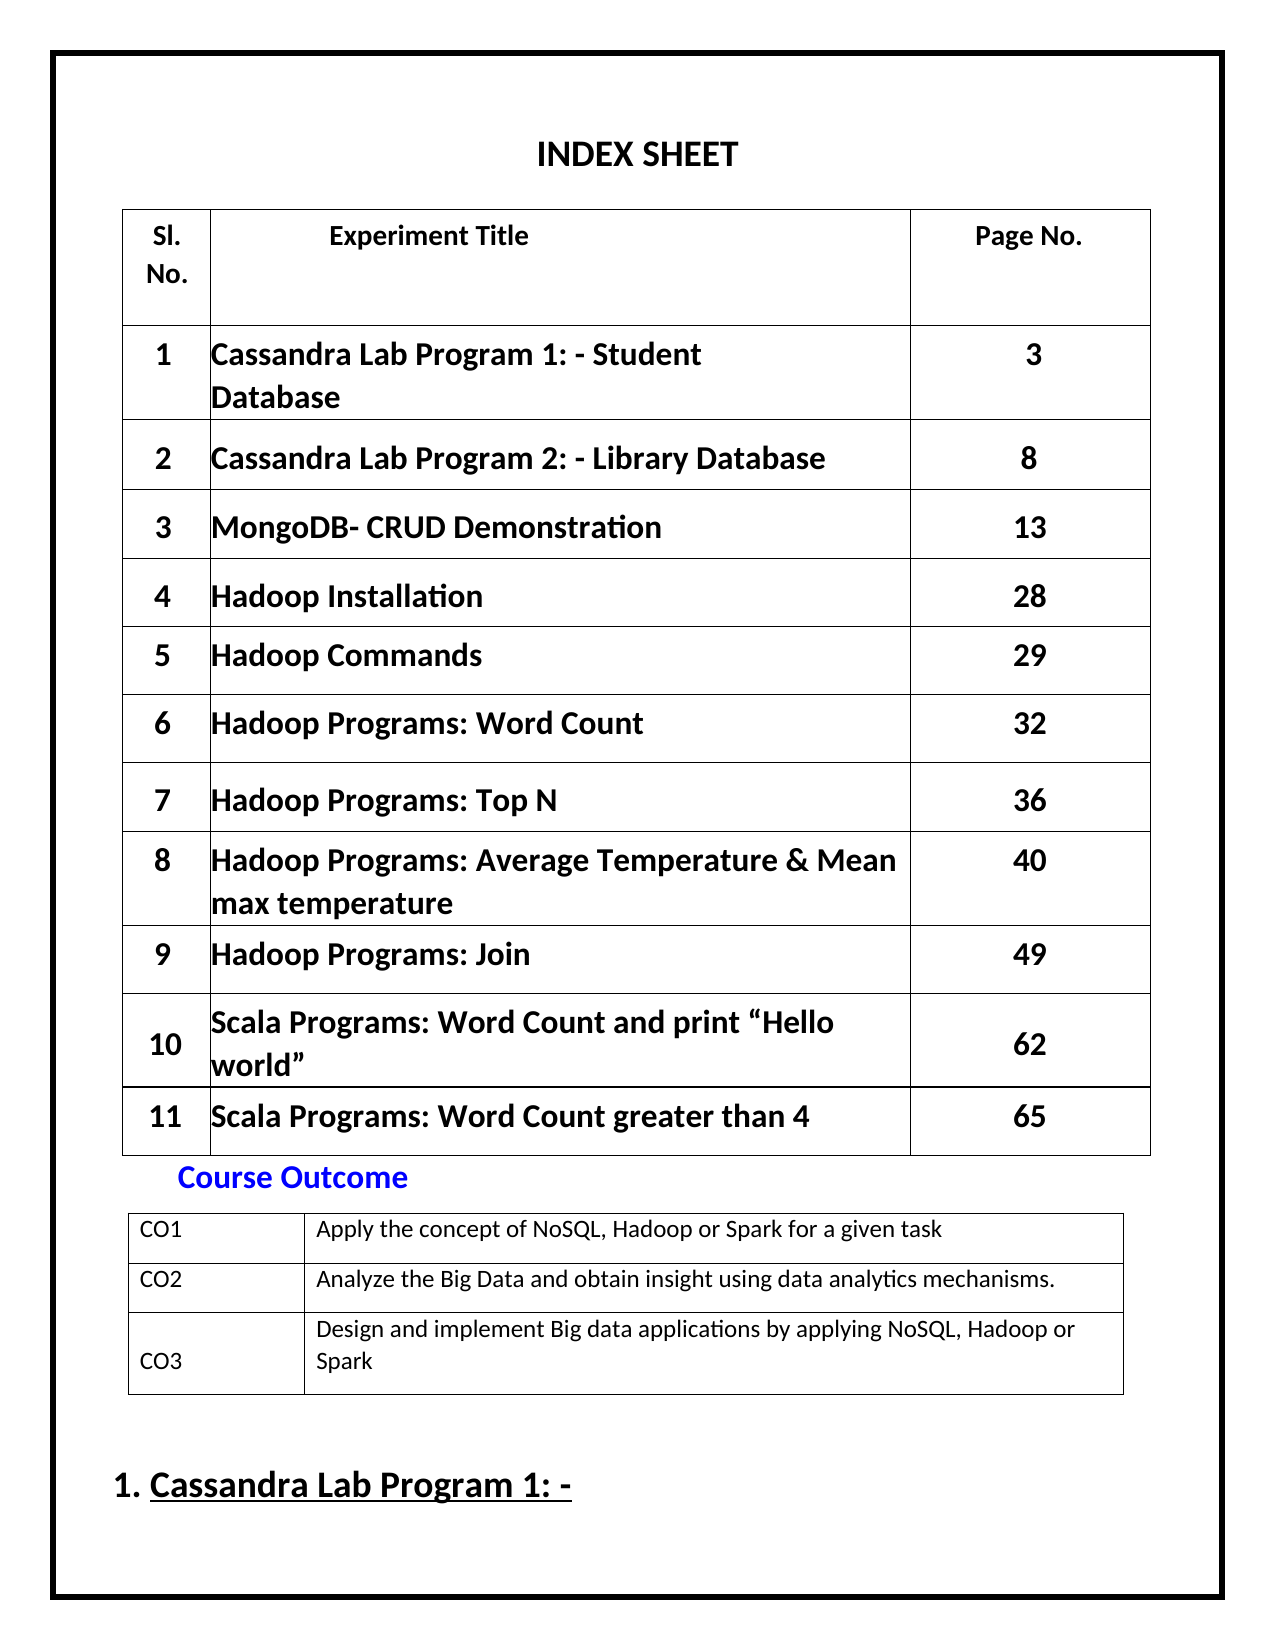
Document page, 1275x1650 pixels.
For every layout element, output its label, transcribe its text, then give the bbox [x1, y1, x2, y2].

table_cell 10 [123, 994, 210, 1086]
table_cell Cassandra Lab Program 2: - Library Database [211, 420, 910, 489]
table_cell Hadoop Programs: Top N [211, 763, 910, 831]
table_cell 7 [123, 763, 210, 831]
table_cell Cassandra Lab Program 1: - Student Database [211, 326, 910, 419]
table_cell 2 [123, 420, 210, 489]
table_cell CO2 [129, 1264, 304, 1312]
table_cell 5 [123, 627, 210, 694]
table_cell 40 [911, 832, 1150, 924]
table_cell Hadoop Programs: Join [211, 926, 910, 993]
table_cell 3 [911, 326, 1150, 419]
table_cell 8 [911, 420, 1150, 489]
table_header CO1 [129, 1214, 304, 1262]
table_cell 28 [911, 559, 1150, 626]
table_cell 1 [123, 326, 210, 419]
table_cell 11 [123, 1088, 210, 1155]
table_cell 65 [911, 1088, 1150, 1155]
text Course Outcome [75, 1156, 1200, 1197]
table_cell 3 [123, 490, 210, 557]
table_cell Analyze the Big Data and obtain insight using data analytics mechanisms. [305, 1264, 1123, 1312]
table_cell 13 [911, 490, 1150, 557]
table_cell Scala Programs: Word Count greater than 4 [211, 1088, 910, 1155]
table_cell 29 [911, 627, 1150, 694]
table_cell CO3 [129, 1313, 304, 1394]
table_cell Hadoop Commands [211, 627, 910, 694]
table_cell 8 [123, 832, 210, 924]
table_cell 4 [123, 559, 210, 626]
table_cell 6 [123, 695, 210, 762]
table_cell Design and implement Big data applications by applying NoSQL, Hadoop or Spark [305, 1313, 1123, 1394]
table_cell 9 [123, 926, 210, 993]
text INDEX SHEET [75, 130, 1200, 176]
table_header Page No. [911, 210, 1150, 325]
table_cell Hadoop Programs: Average Temperature & Mean max temperature [211, 832, 910, 924]
table_cell 32 [911, 695, 1150, 762]
list Cassandra Lab Program 1: - [112, 1461, 1200, 1506]
table_header Apply the concept of NoSQL, Hadoop or Spark for a given task [305, 1214, 1123, 1262]
table_header Experiment Title [211, 210, 910, 325]
table_cell 49 [911, 926, 1150, 993]
table_cell 36 [911, 763, 1150, 831]
table_header Sl. No. [123, 210, 210, 325]
table_cell Scala Programs: Word Count and print “Hello world” [211, 994, 910, 1086]
table_cell 62 [911, 994, 1150, 1086]
table_cell MongoDB- CRUD Demonstration [211, 490, 910, 557]
table_cell Hadoop Installation [211, 559, 910, 626]
table_cell Hadoop Programs: Word Count [211, 695, 910, 762]
